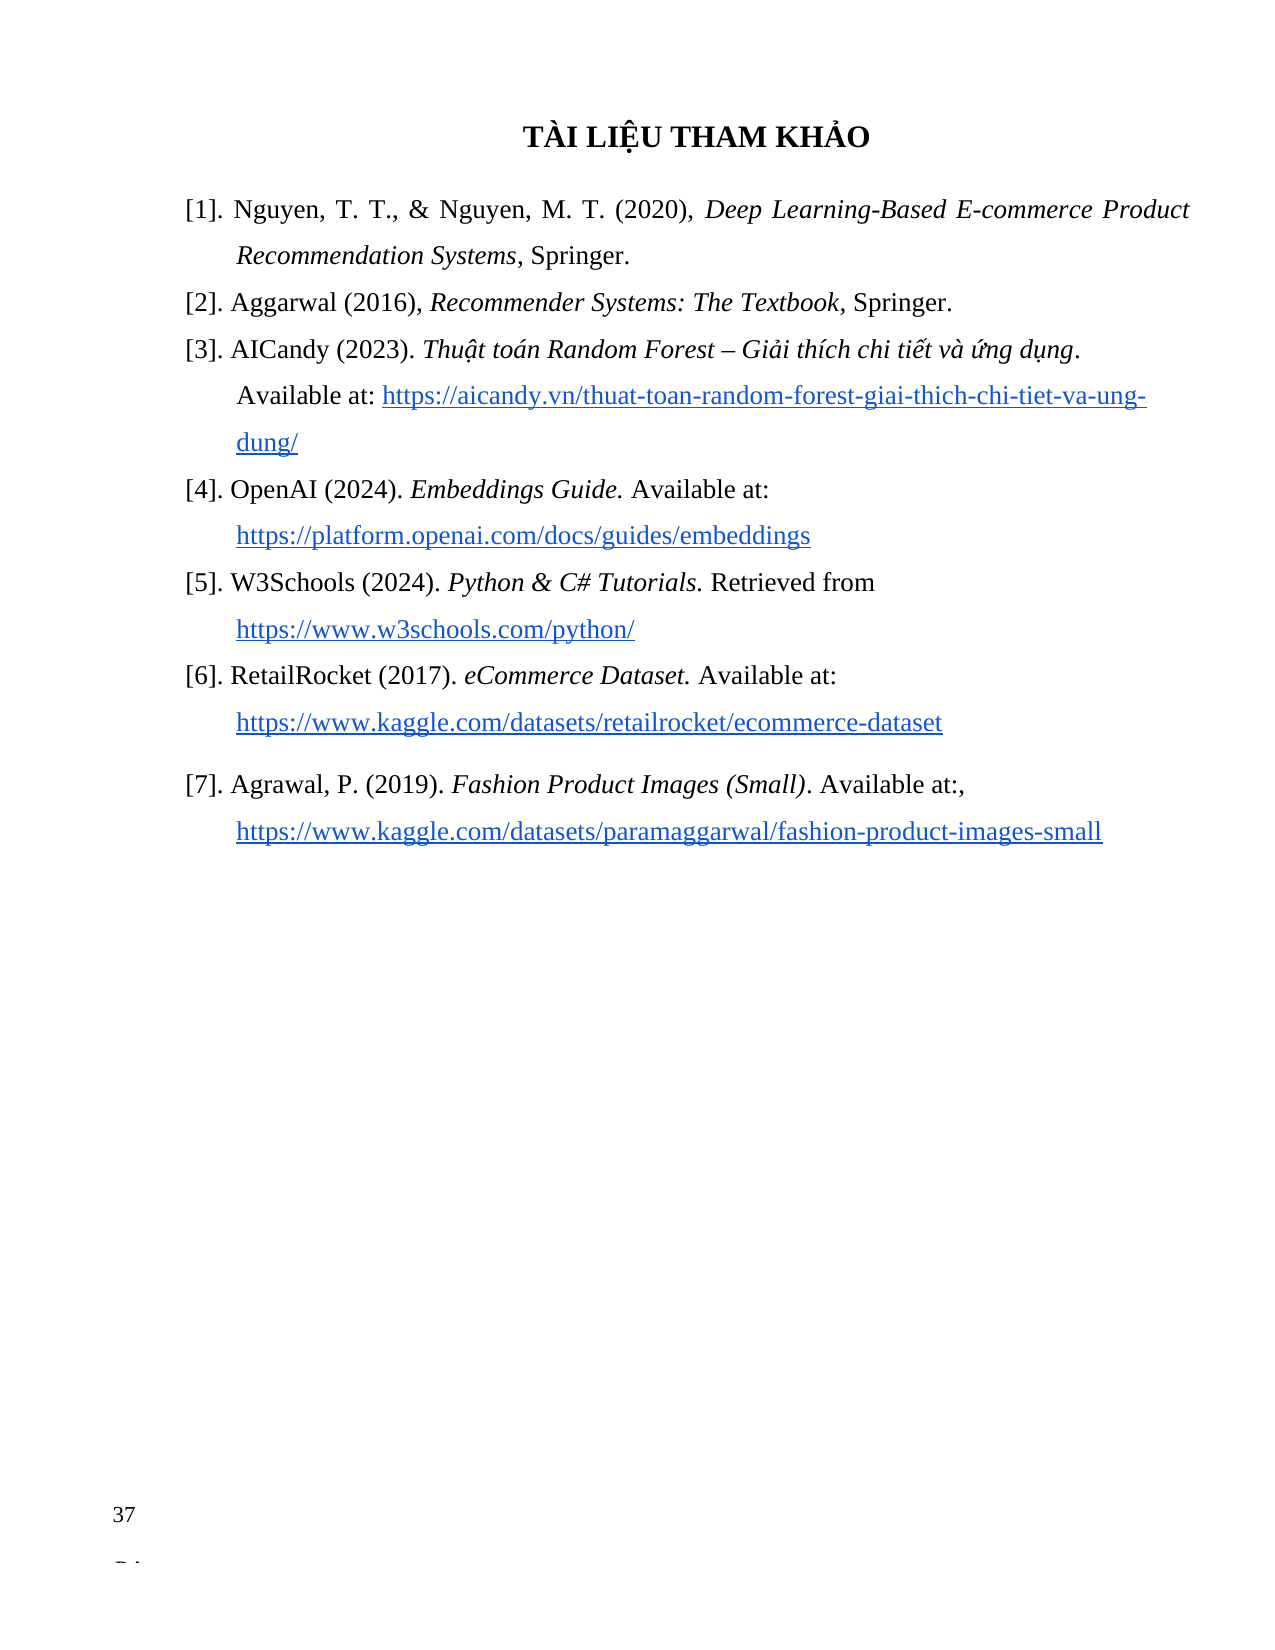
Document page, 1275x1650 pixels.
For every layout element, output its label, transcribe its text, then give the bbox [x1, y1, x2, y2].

text [6]. RetailRocket (2017). eCommerce Dataset. Available at: https://www.kaggle.com/datasets/retailrocket/ecommerce-dataset [185, 659, 1157, 737]
text [2]. Aggarwal (2016), Recommender Systems: The Textbook, Springer. [185, 286, 1162, 317]
text [4]. OpenAI (2024). Embeddings Guide. Available at: https://platform.openai.com/docs/guides/embeddings [185, 473, 1162, 551]
subtitle TÀI LIỆU THAM KHẢO [172, 118, 1002, 154]
text [7]. Agrawal, P. (2019). Fashion Product Images (Small). Available at:, https://www.kaggle.com/datasets/paramaggarwal/fashion-product-images-small [185, 768, 1162, 846]
text [5]. W3Schools (2024). Python & C# Tutorials. Retrieved from https://www.w3schools.com/python/ [185, 566, 1162, 644]
text [3]. AICandy (2023). Thuật toán Random Forest – Giải thích chi tiết và ứng dụng. Available at: https://aicandy.vn/thuat-toan-random-forest-giai-thich-chi-tiet-va-ung-dung/ [185, 333, 1190, 457]
text [1]. Nguyen, T. T., & Nguyen, M. T. (2020), Deep Learning-Based E-commerce Product Recommendation Systems, Springer. [185, 193, 1190, 271]
